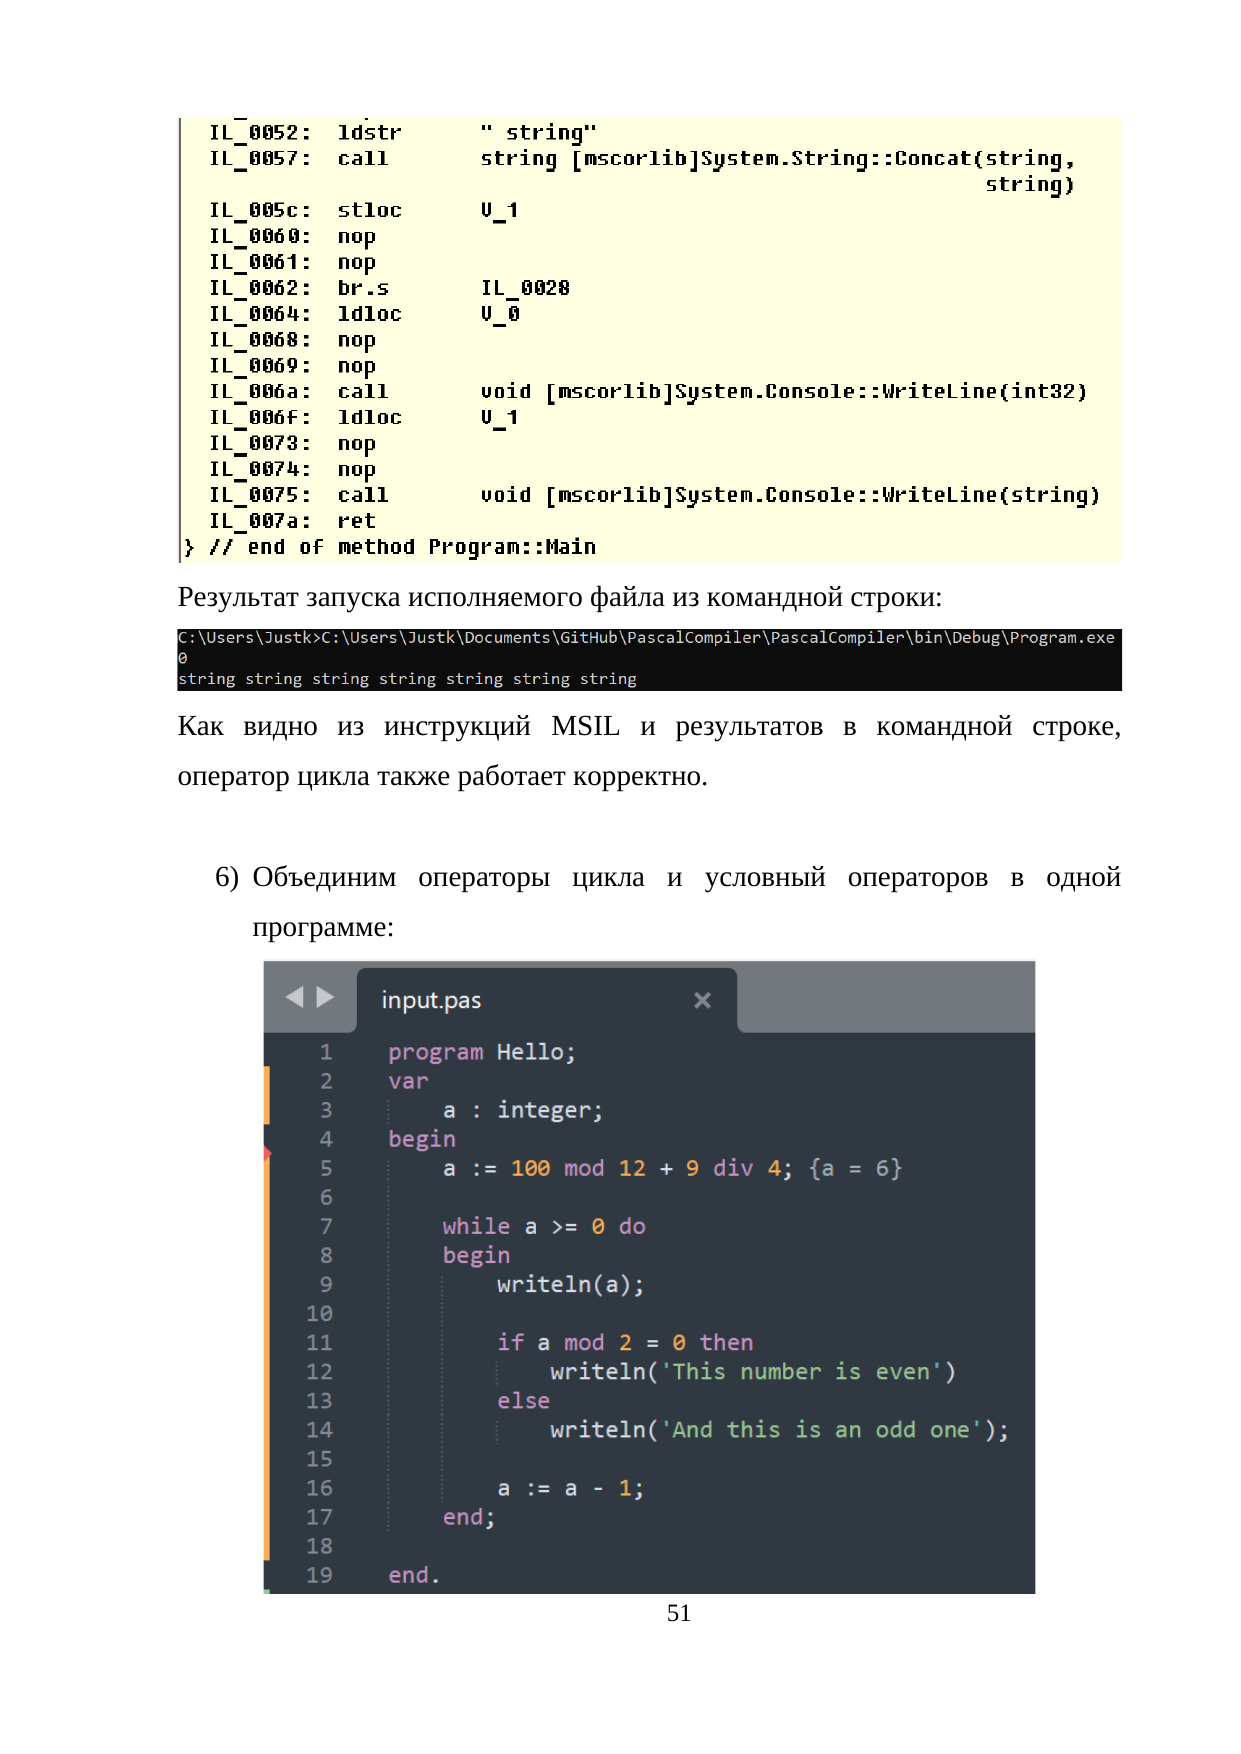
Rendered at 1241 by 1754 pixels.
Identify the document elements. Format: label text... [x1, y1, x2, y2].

picture [177, 118, 1123, 563]
picture [263, 959, 1036, 1594]
text Результат запуска исполняемого файла из командной строки: [177, 579, 1122, 613]
text Как видно из инструкций MSIL и результатов в командной строке, оператор цикла также работает корректно. [177, 708, 1122, 792]
picture [177, 629, 1123, 691]
list Объединим операторы цикла и условный операторов в одной программе: [215, 859, 1122, 942]
